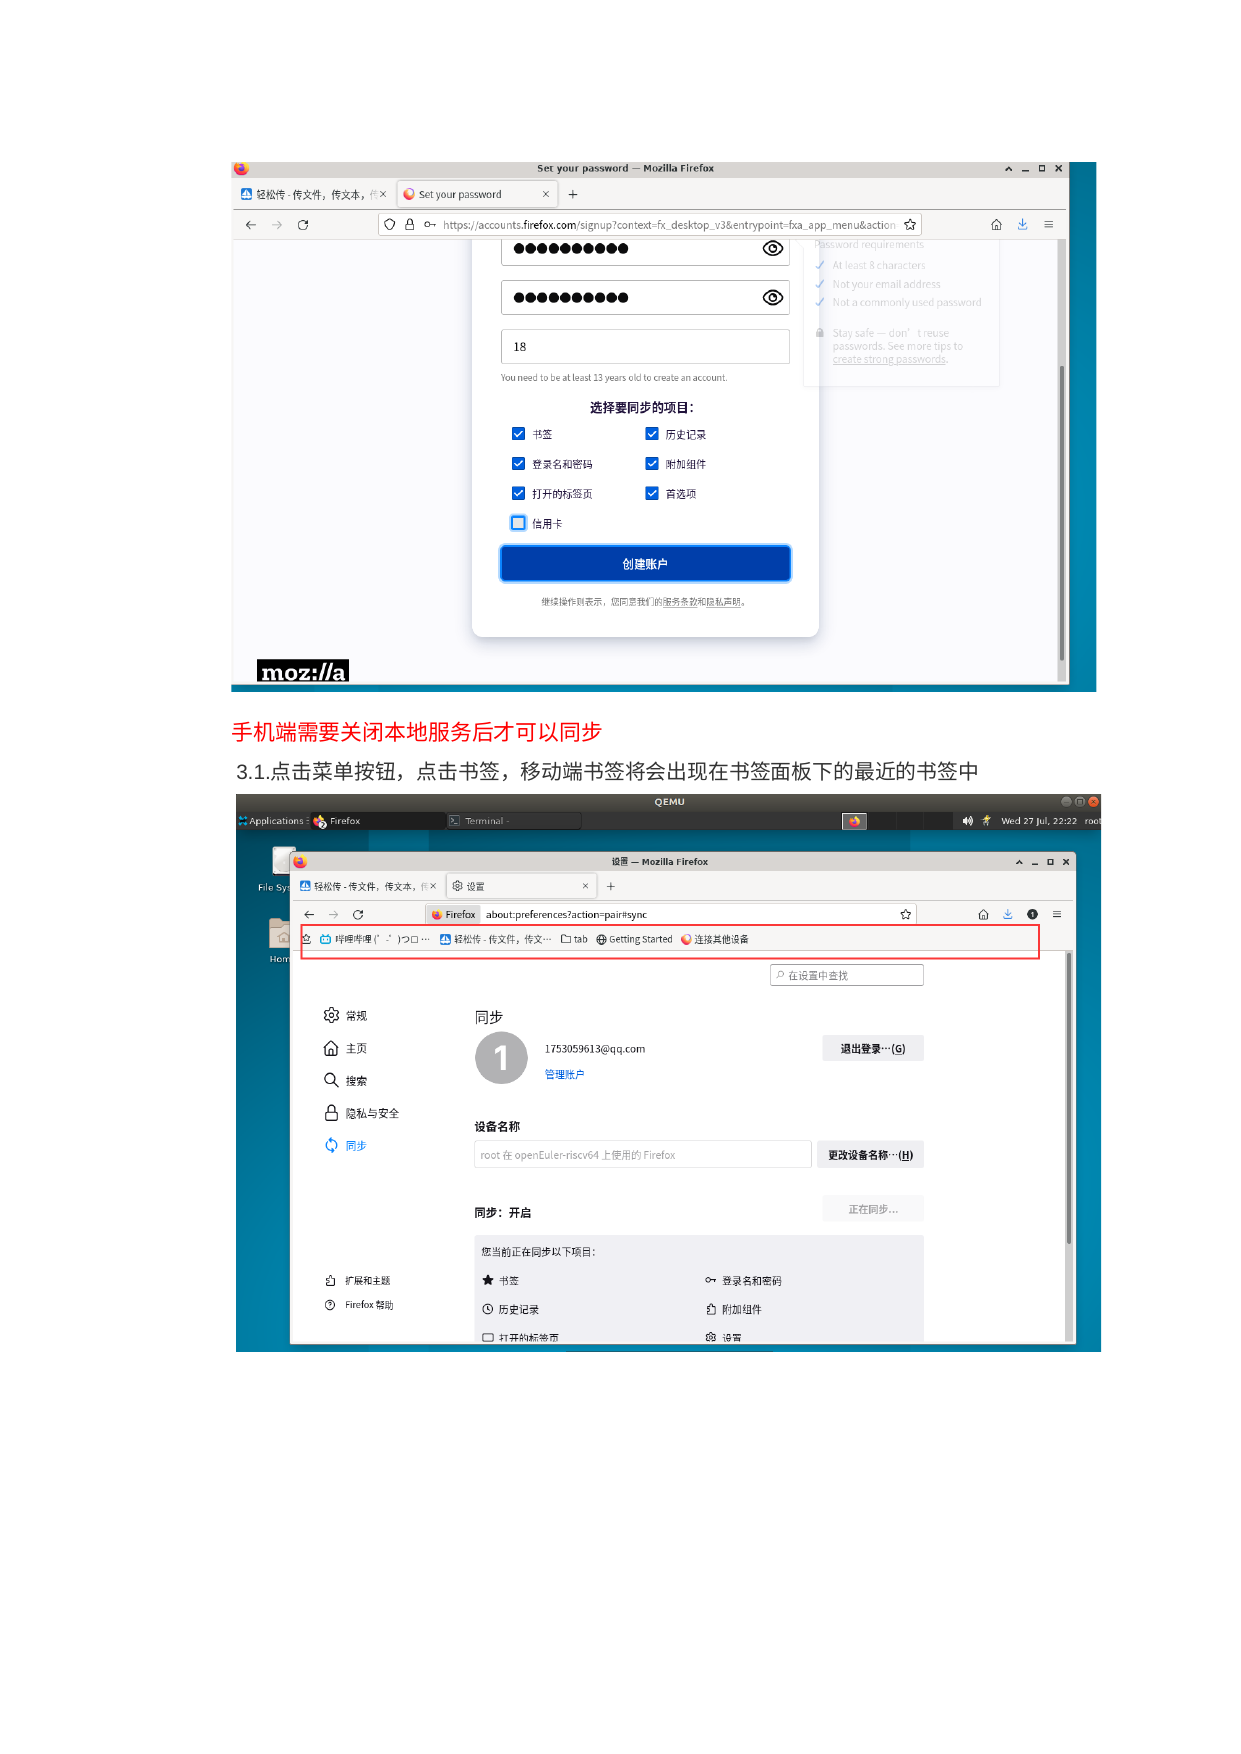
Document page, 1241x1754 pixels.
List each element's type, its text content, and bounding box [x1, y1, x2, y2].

text 手机端需要关闭本地服务后才可以同步 [231, 714, 1053, 747]
picture [231, 162, 1069, 684]
picture [270, 847, 1076, 1344]
text 3.1.点击菜单按钮，点击书签，移动端书签将会出现在书签面板下的最近的书签中 [236, 754, 1053, 787]
picture [236, 794, 1102, 829]
